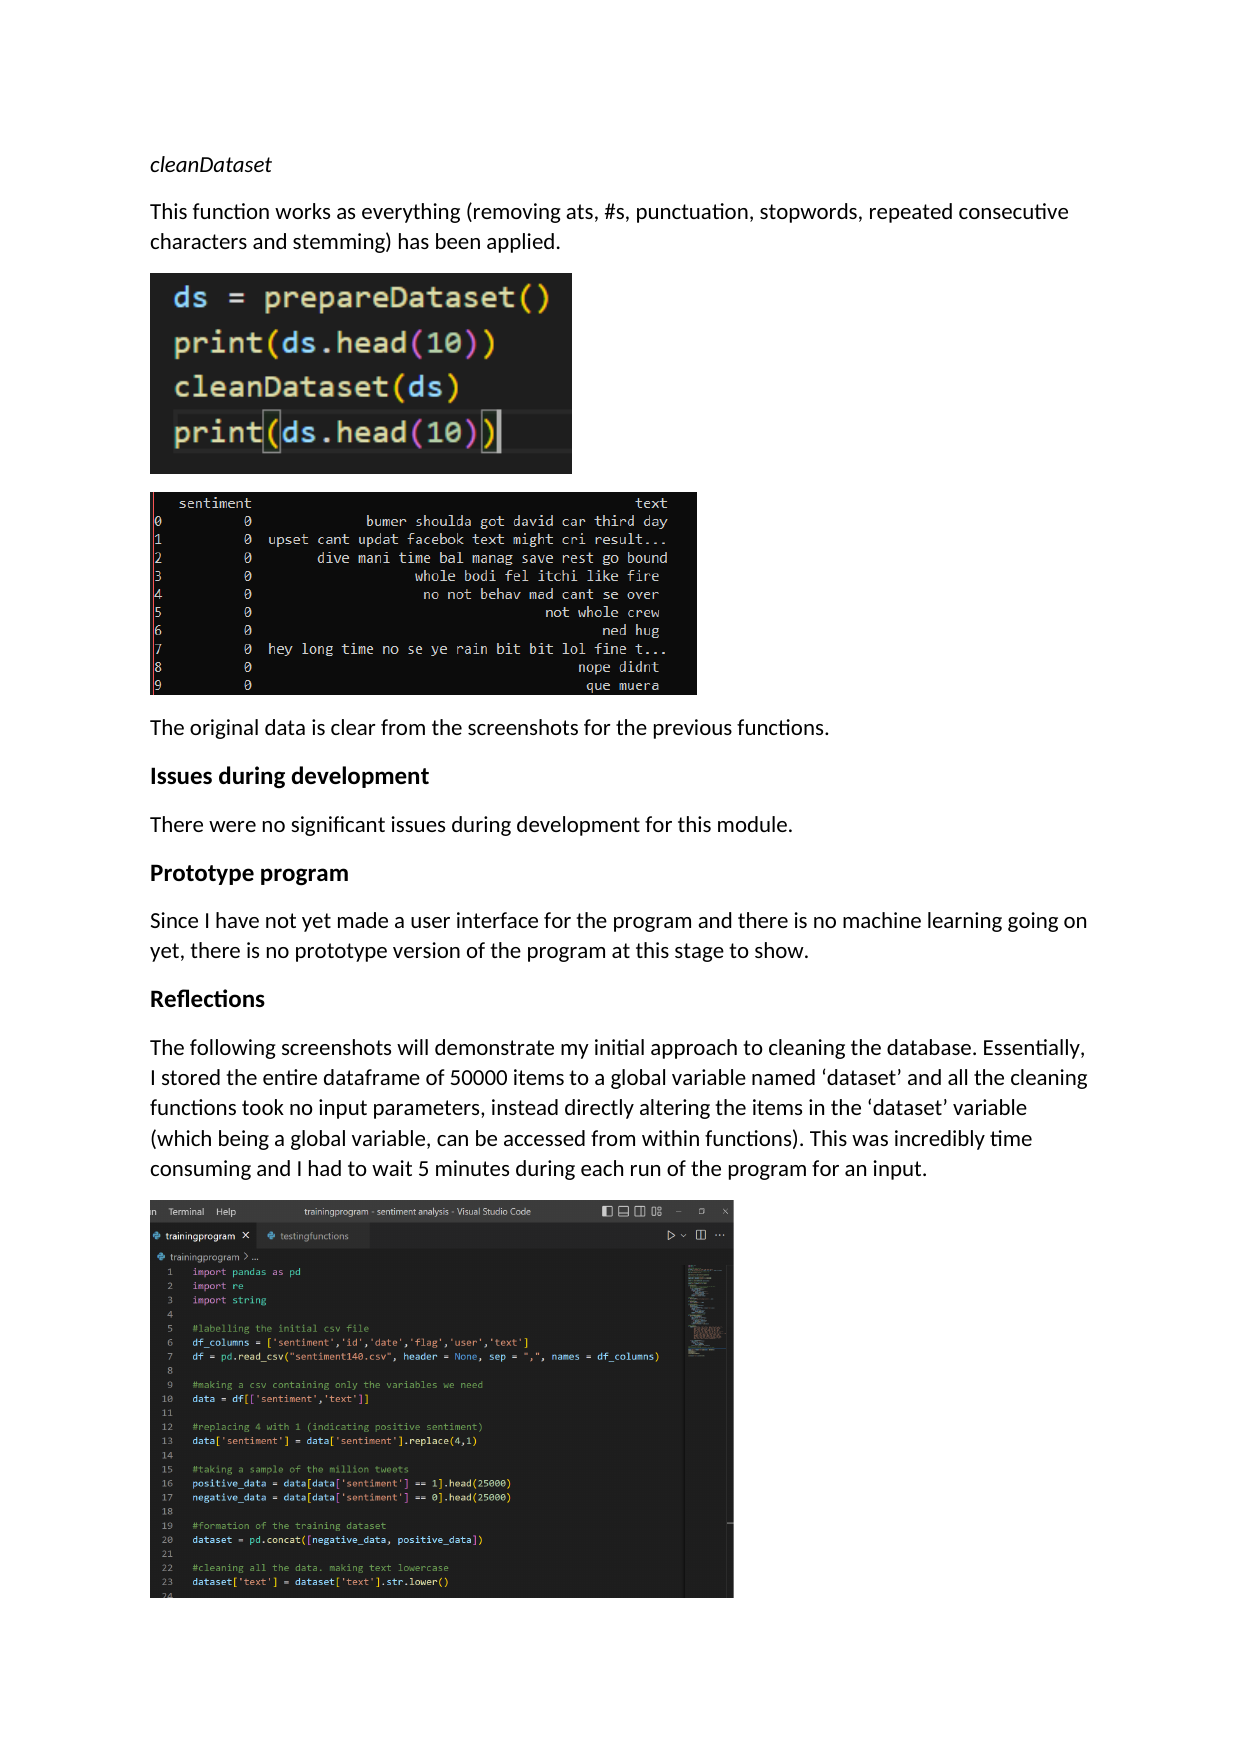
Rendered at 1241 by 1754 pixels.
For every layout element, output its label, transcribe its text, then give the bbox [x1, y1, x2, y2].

picture [150, 273, 572, 474]
picture [150, 492, 697, 695]
text There were no significant issues during development for this module. [150, 810, 1090, 838]
text Reflections [150, 983, 1090, 1014]
text Since I have not yet made a user interface for the program and there is no machine learning going on yet, there is no prototype version of the program at this stage to show. [150, 906, 1090, 965]
text cleanDataset [150, 150, 1090, 178]
text Issues during development [150, 760, 1090, 791]
text This function works as everything (removing ats, #s, punctuation, stopwords, repeated consecutive characters and stemming) has been applied. [150, 197, 1090, 255]
picture [150, 1200, 734, 1598]
text Prototype program [150, 857, 1090, 887]
text The original data is clear from the screenshots for the previous functions. [150, 713, 1090, 742]
text The following screenshots will demonstrate my initial approach to cleaning the database. Essentially, I stored the entire dataframe of 50000 items to a global variable named ‘dataset’ and all the cleaning functions took no input parameters, instead directly altering the items in the ‘dataset’ variable (which being a global variable, can be accessed from within functions). This was incredibly time consuming and I had to wait 5 minutes during each run of the program for an input. [150, 1033, 1090, 1182]
